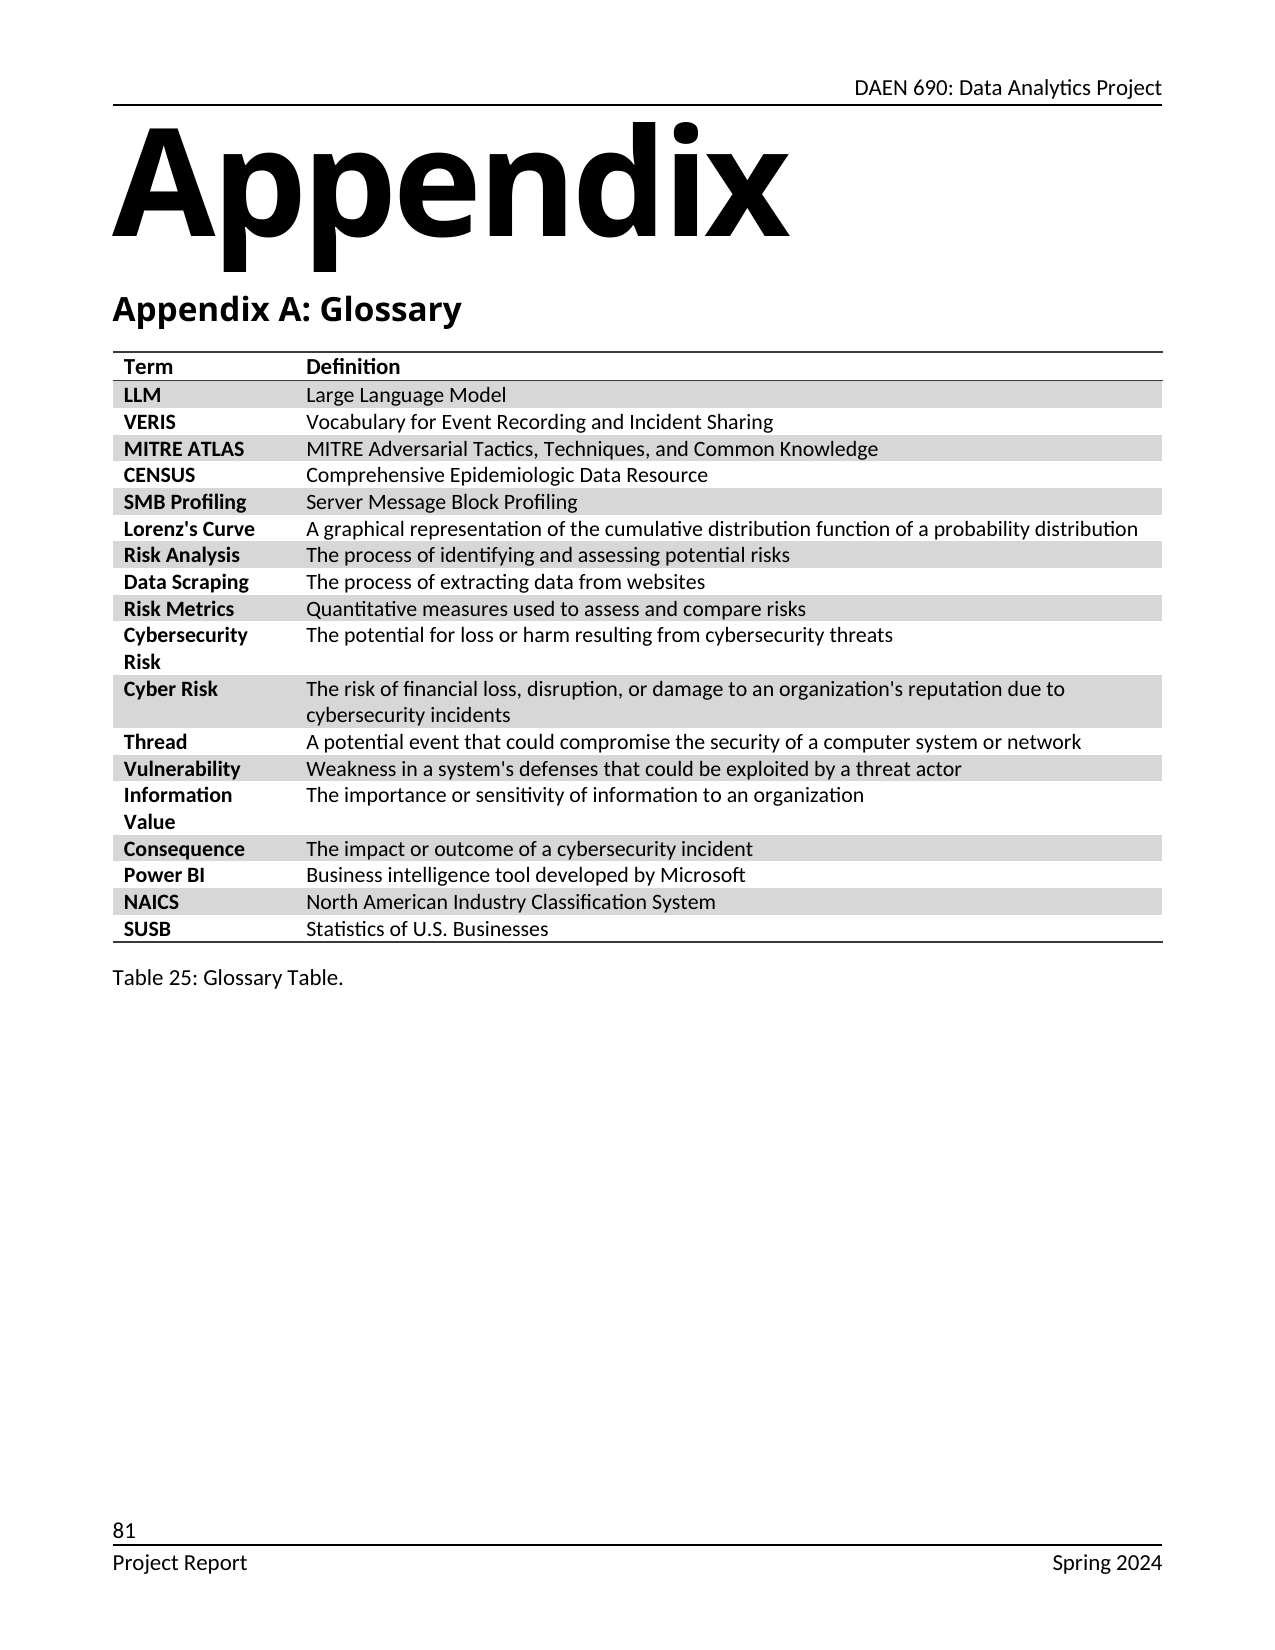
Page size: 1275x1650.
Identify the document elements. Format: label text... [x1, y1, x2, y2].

table_cell MITRE Adversarial Tactics, Techniques, and Common Knowledge [295, 435, 1162, 461]
table_cell Weakness in a system's defenses that could be exploited by a threat actor [295, 755, 1162, 781]
table_cell SUSB [113, 915, 295, 941]
table_cell Quantitative measures used to assess and compare risks [295, 595, 1162, 621]
table_cell North American Industry Classification System [295, 888, 1162, 915]
table_cell The impact or outcome of a cybersecurity incident [295, 835, 1162, 861]
table_cell VERIS [113, 408, 295, 435]
table_cell CENSUS [113, 461, 295, 488]
text Table 25: Glossary Table. [112, 963, 1162, 991]
table_cell Server Message Block Profiling [295, 488, 1162, 515]
table_cell Consequence [113, 835, 295, 861]
table_cell The process of extracting data from websites [295, 568, 1162, 595]
table_cell Cybersecurity Risk [113, 621, 295, 675]
table_cell SMB Profiling [113, 488, 295, 515]
table_cell Information Value [113, 781, 295, 835]
table_cell Vulnerability [113, 755, 295, 781]
table_cell A potential event that could compromise the security of a computer system or network [295, 728, 1162, 755]
table_cell Statistics of U.S. Businesses [295, 915, 1162, 941]
table_header Term [113, 353, 295, 380]
table_cell Lorenz's Curve [113, 515, 295, 541]
table_cell The importance or sensitivity of information to an organization [295, 781, 1162, 835]
table_cell NAICS [113, 888, 295, 915]
table_cell A graphical representation of the cumulative distribution function of a probability distribution [295, 515, 1162, 541]
table_cell The risk of financial loss, disruption, or damage to an organization's reputation due to cybersecurity incidents [295, 675, 1162, 728]
table_cell Risk Analysis [113, 541, 295, 568]
title Appendix [112, 106, 1162, 269]
table_cell Thread [113, 728, 295, 755]
table_cell Business intelligence tool developed by Microsoft [295, 861, 1162, 888]
table_cell The process of identifying and assessing potential risks [295, 541, 1162, 568]
table_cell Data Scraping [113, 568, 295, 595]
subtitle Appendix A: Glossary [112, 286, 1162, 331]
table_cell Risk Metrics [113, 595, 295, 621]
table_cell Power BI [113, 861, 295, 888]
table_cell LLM [113, 381, 295, 408]
table_cell Cyber Risk [113, 675, 295, 728]
table_cell Comprehensive Epidemiologic Data Resource [295, 461, 1162, 488]
table_header Definition [295, 353, 1162, 380]
table_cell The potential for loss or harm resulting from cybersecurity threats [295, 621, 1162, 675]
table_cell Vocabulary for Event Recording and Incident Sharing [295, 408, 1162, 435]
table_cell MITRE ATLAS [113, 435, 295, 461]
table_cell Large Language Model [295, 381, 1162, 408]
